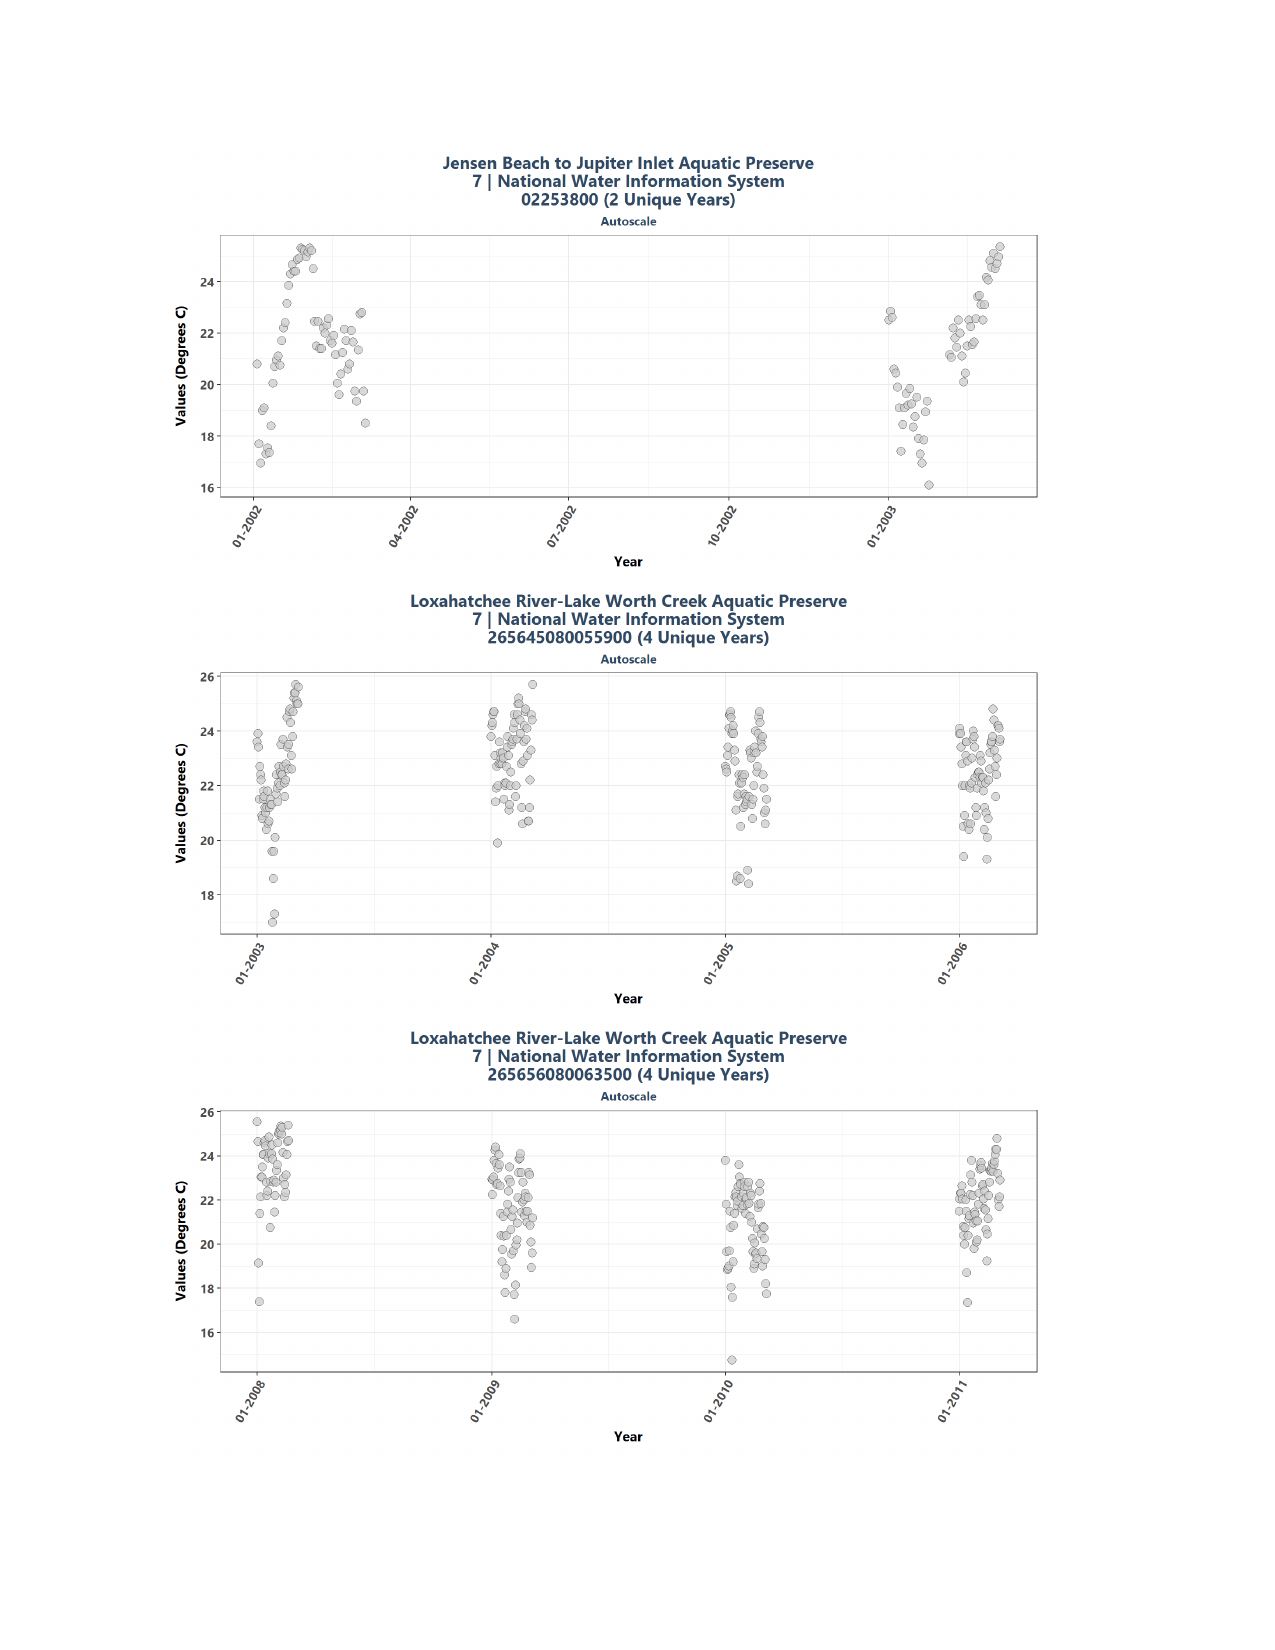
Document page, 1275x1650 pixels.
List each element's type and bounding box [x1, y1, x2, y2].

picture [168, 150, 1044, 1463]
